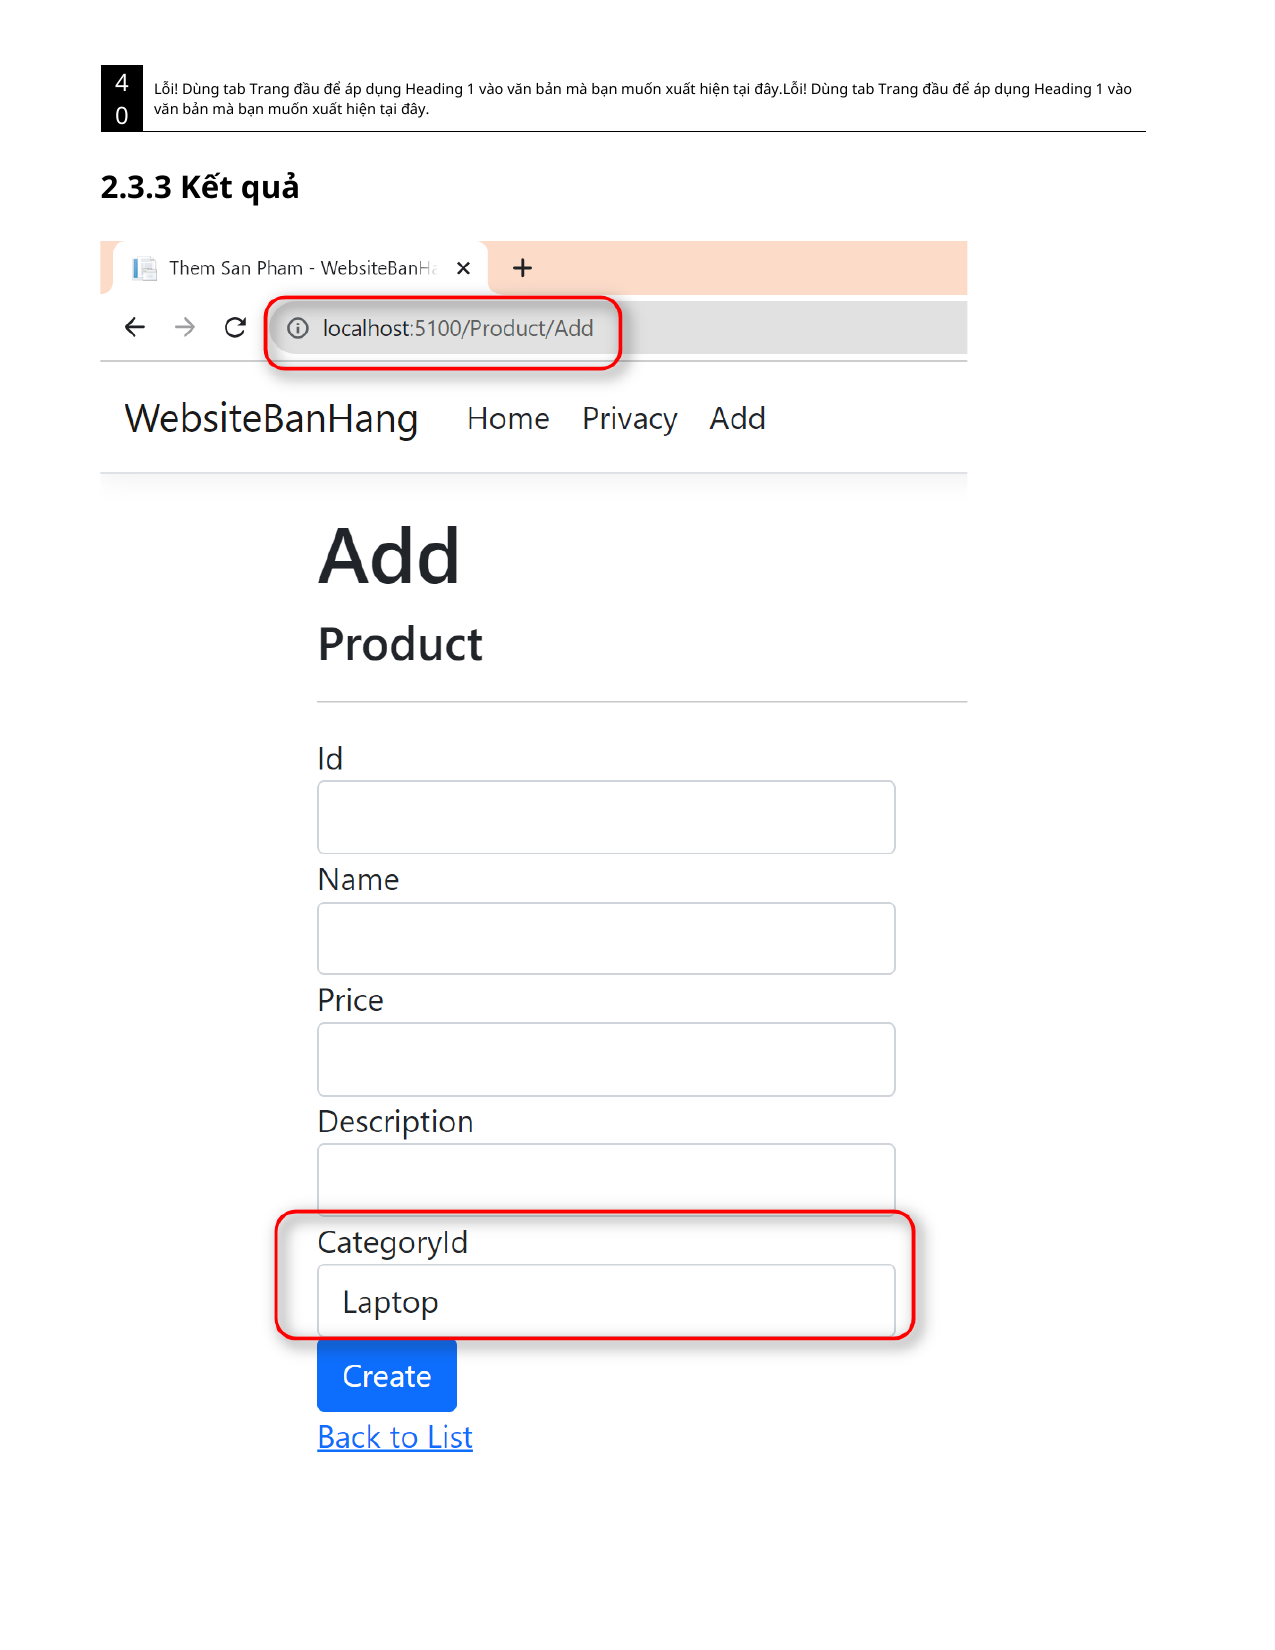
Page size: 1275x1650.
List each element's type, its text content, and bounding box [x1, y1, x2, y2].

subtitle Kết quả [100, 165, 1145, 207]
picture [100, 241, 968, 1475]
